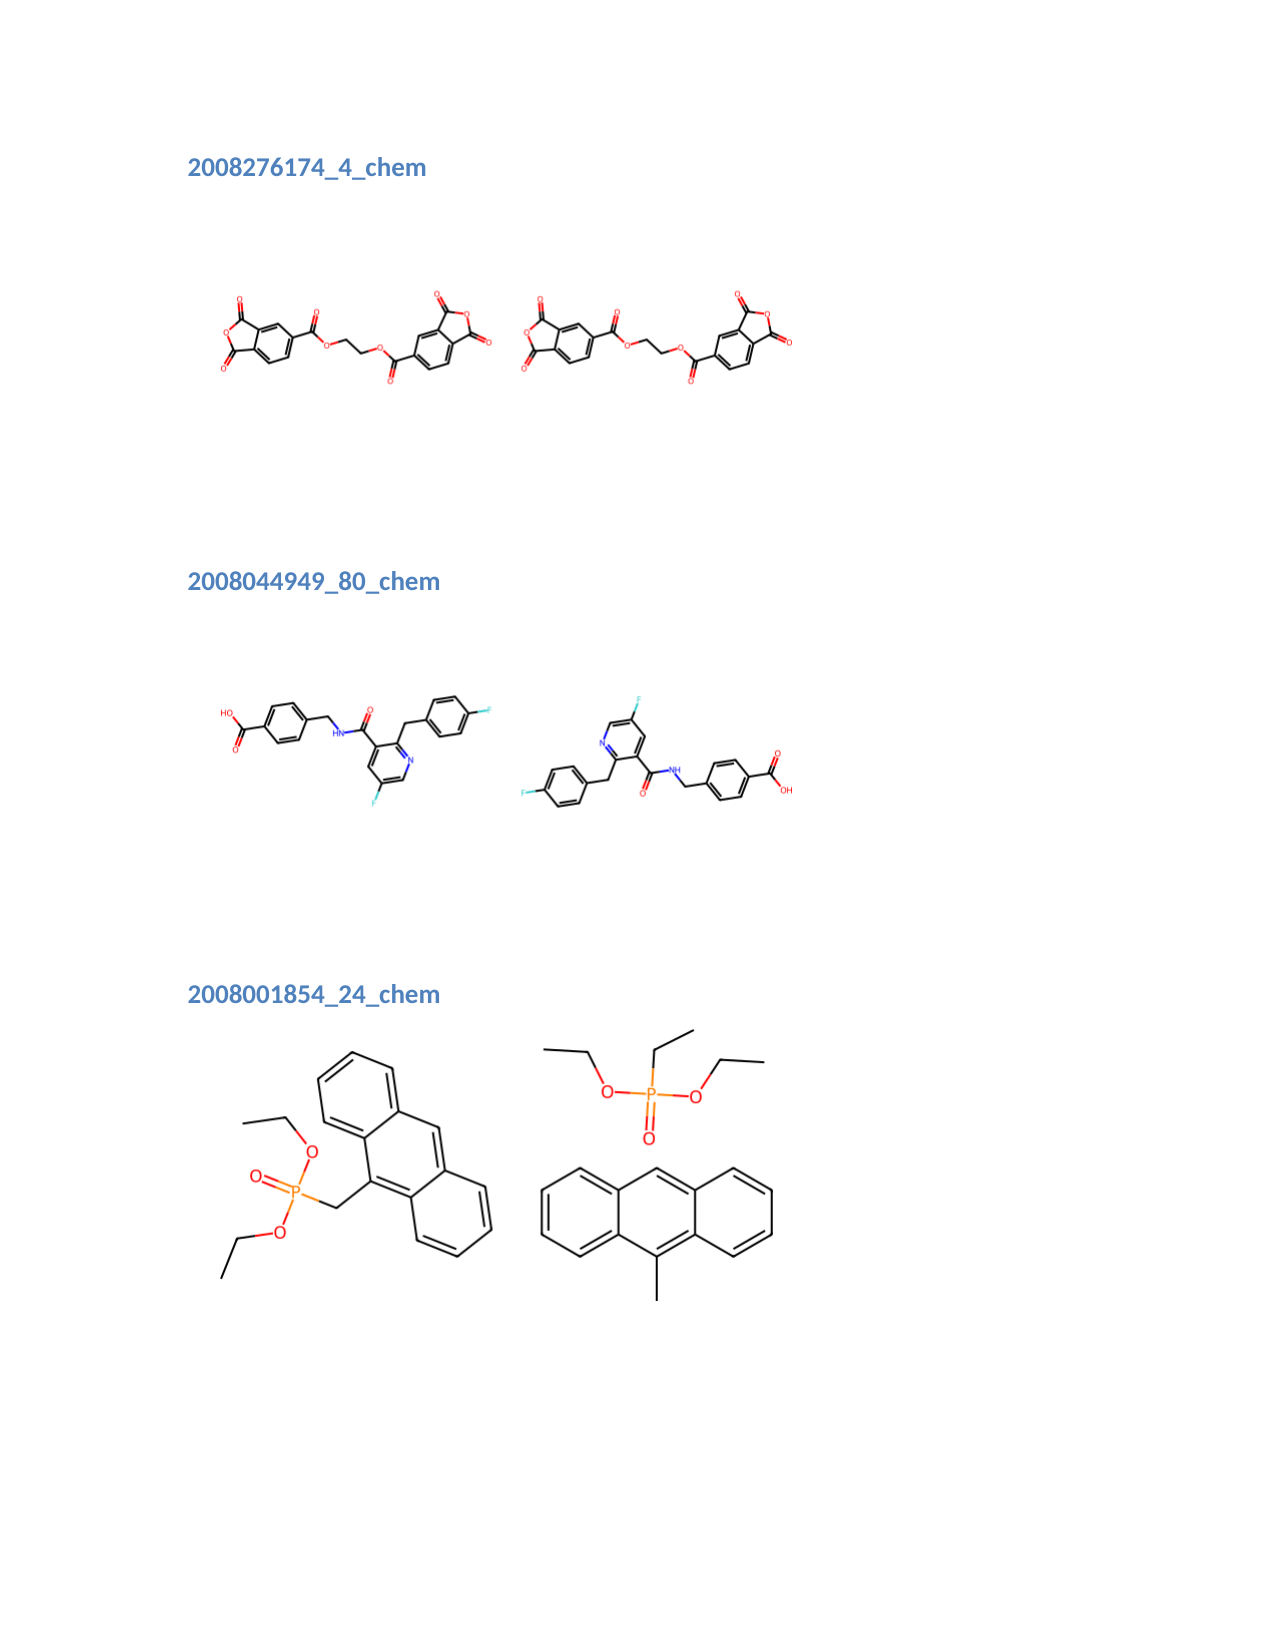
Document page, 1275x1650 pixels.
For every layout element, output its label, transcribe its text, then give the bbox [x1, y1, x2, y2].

picture [206, 601, 807, 902]
subtitle 2008001854_24_chem [187, 977, 1087, 1010]
subtitle 2008044949_80_chem [187, 564, 1087, 597]
subtitle 2008276174_4_chem [187, 150, 1087, 183]
picture [206, 1015, 807, 1316]
picture [206, 187, 807, 488]
